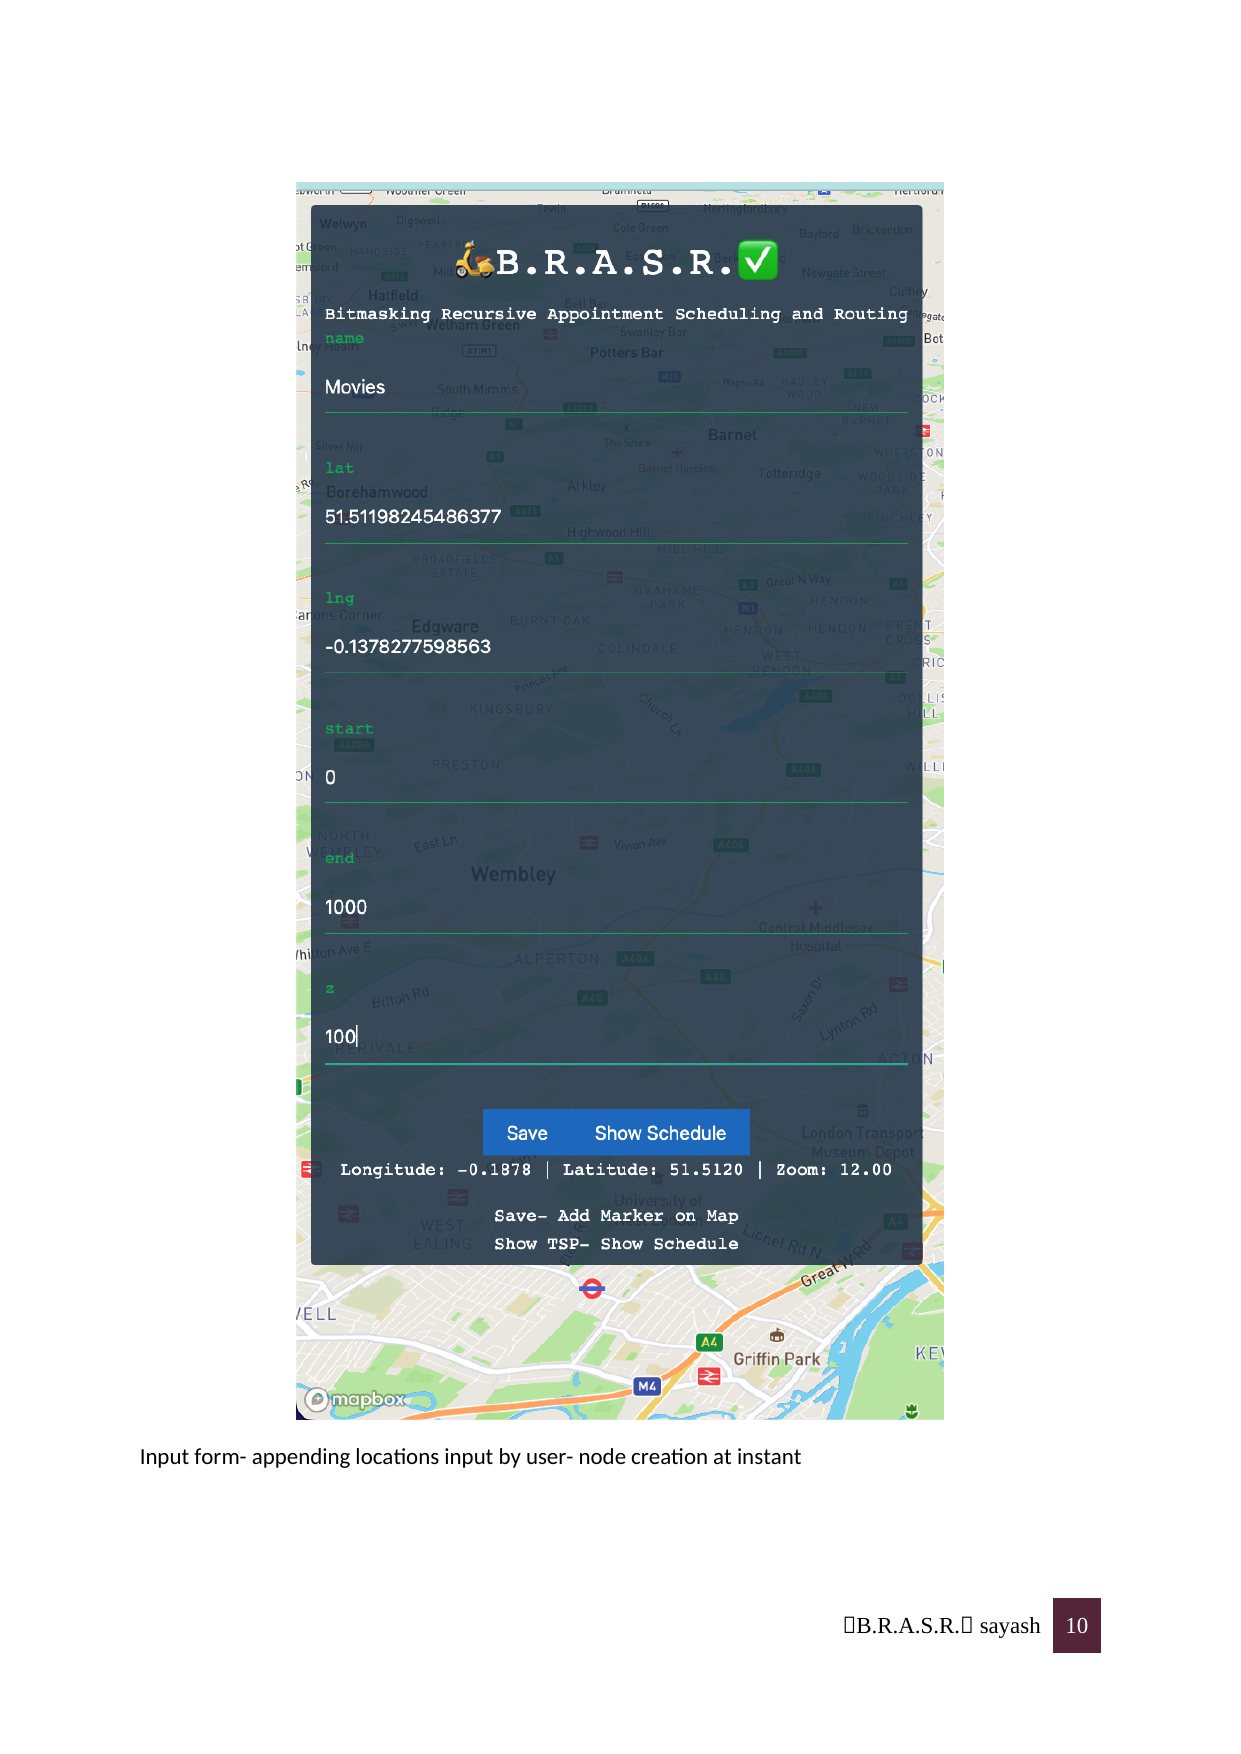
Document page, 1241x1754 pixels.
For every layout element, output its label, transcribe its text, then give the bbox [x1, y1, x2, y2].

text Input form- appending locations input by user- node creation at instant [139, 1442, 1101, 1470]
picture [296, 182, 944, 1420]
